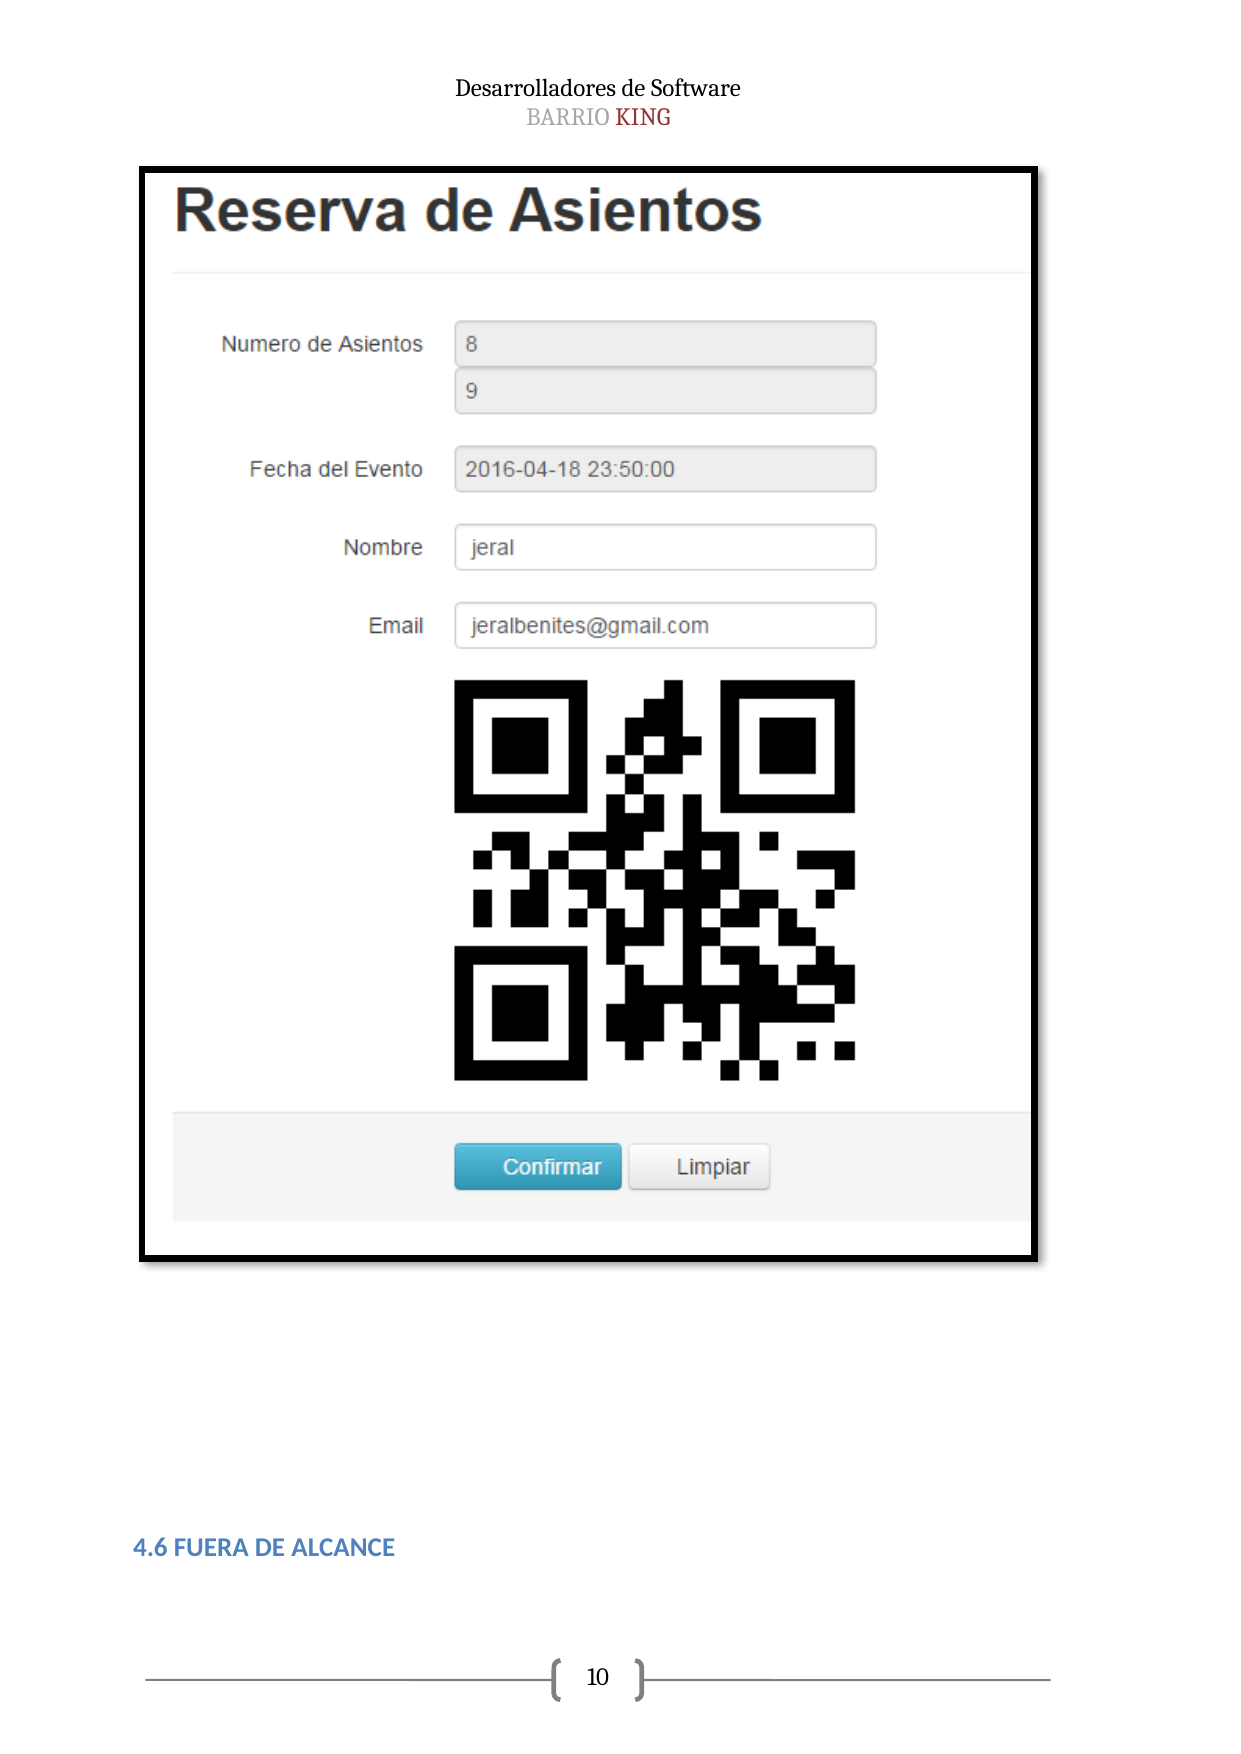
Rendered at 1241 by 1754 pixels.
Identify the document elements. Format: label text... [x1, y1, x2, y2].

subtitle 4.6 FUERA DE ALCANCE [133, 1530, 1063, 1563]
picture [145, 173, 1031, 1255]
